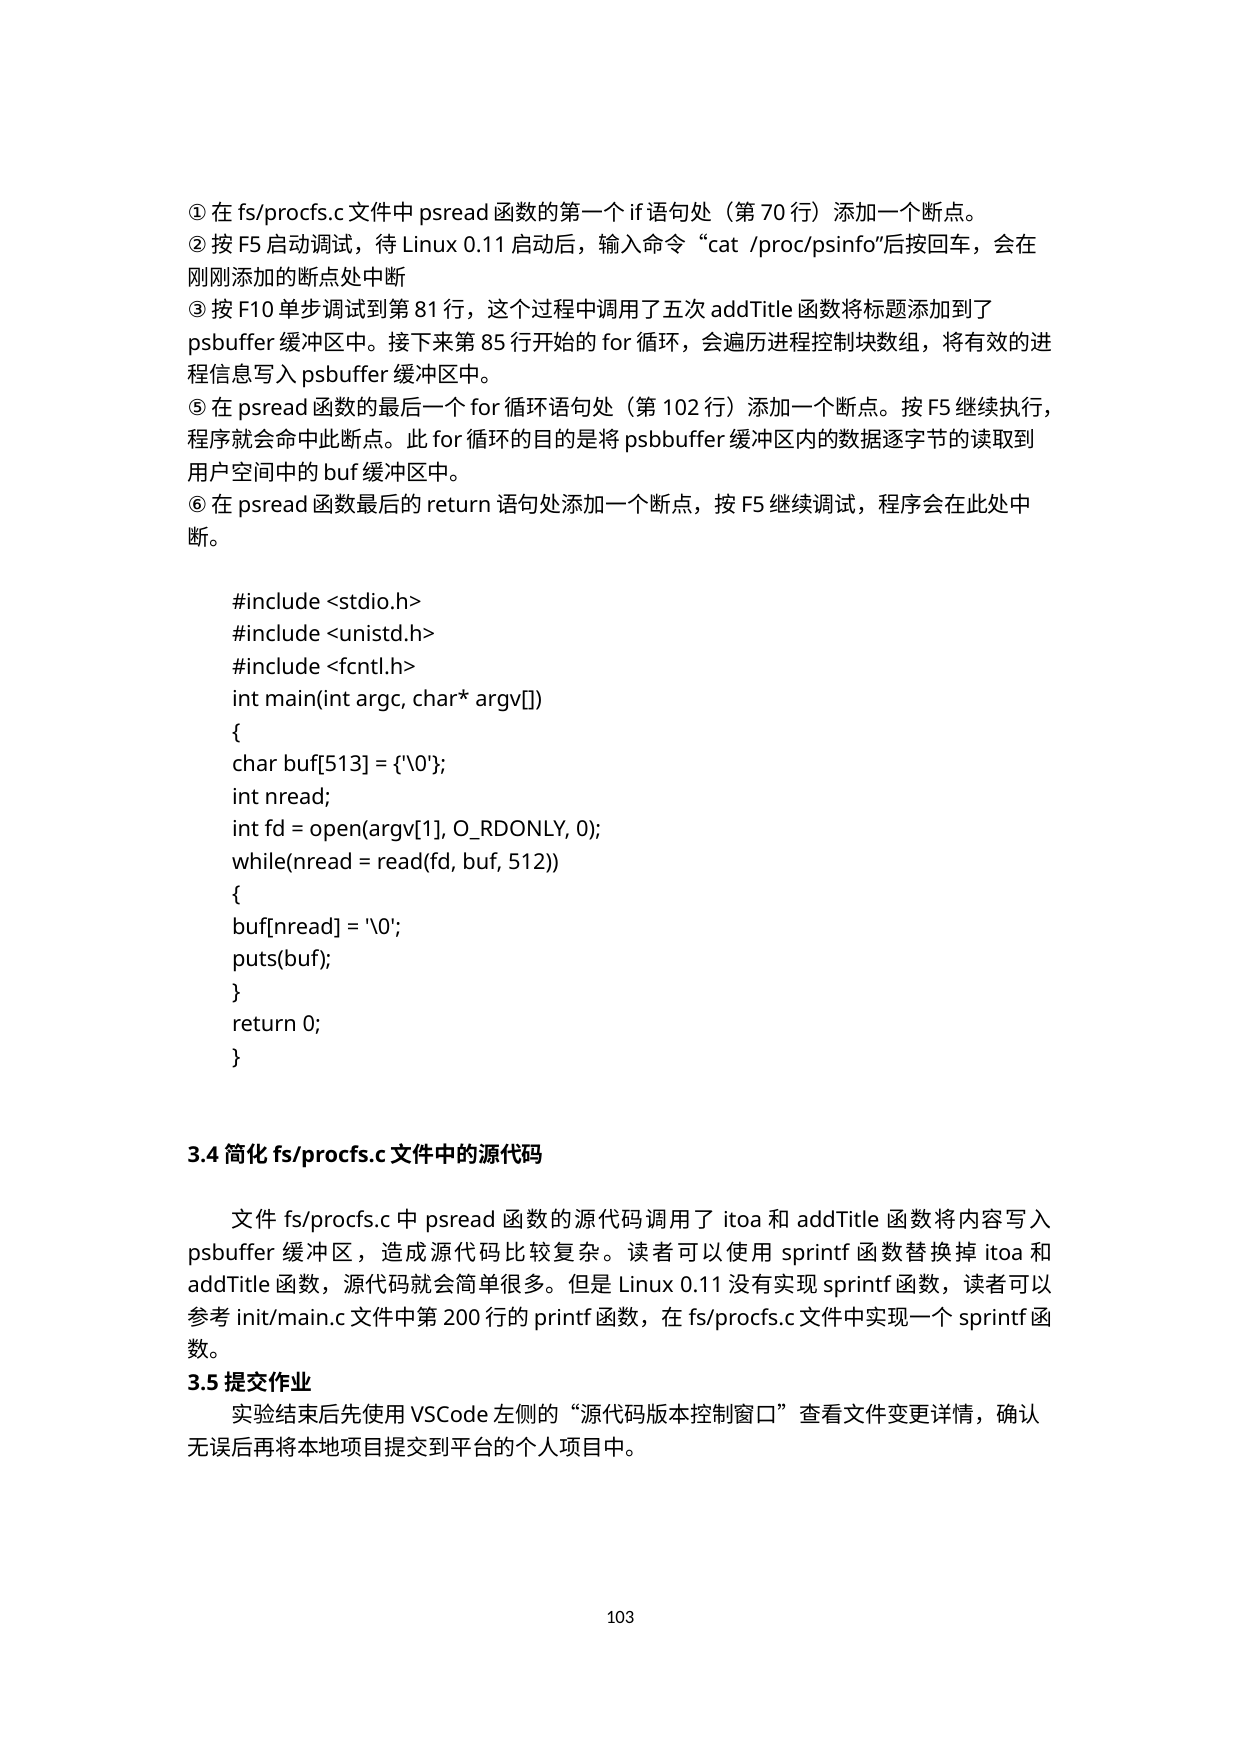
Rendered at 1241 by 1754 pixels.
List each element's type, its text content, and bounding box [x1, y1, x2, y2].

list int main(int argc, char* argv[]) [232, 682, 1053, 714]
text 3.4 简化fs/procfs.c文件中的源代码 [187, 1137, 1053, 1169]
list #include <fcntl.h> [232, 649, 1053, 682]
list puts(buf); [232, 942, 1053, 974]
list buf[nread] = '\0'; [232, 909, 1053, 942]
list { [232, 714, 1053, 747]
text ⑥在psread函数最后的return语句处添加一个断点，按F5继续调试，程序会在此处中断。 [187, 487, 1053, 552]
list char buf[513] = {'\0'}; [232, 747, 1053, 779]
list } [232, 974, 1053, 1007]
list #include <unistd.h> [232, 617, 1053, 649]
text ①在fs/procfs.c文件中psread函数的第一个if语句处（第70行）添加一个断点。 [187, 194, 1053, 227]
text 文件fs/procfs.c中psread函数的源代码调用了itoa和addTitle函数将内容写入psbuffer缓冲区，造成源代码比较复杂。读者可以使用sprintf函数替换掉itoa和addTitle函数，源代码就会简单很多。但是Linux 0.11没有实现sprintf函数，读者可以参考init/main.c文件中第200行的printf函数，在fs/procfs.c文件中实现一个sprintf函数。 [187, 1202, 1053, 1364]
list while(nread = read(fd, buf, 512)) [232, 844, 1053, 877]
list { [232, 877, 1053, 909]
text 3.5 提交作业 [187, 1364, 1053, 1397]
list int fd = open(argv[1], O_RDONLY, 0); [232, 812, 1053, 844]
text ②按F5启动调试，待Linux 0.11启动后，输入命令“cat /proc/psinfo”后按回车，会在刚刚添加的断点处中断 [187, 227, 1053, 292]
list 实验结束后先使用VSCode左侧的“源代码版本控制窗口”查看文件变更详情，确认无误后再将本地项目提交到平台的个人项目中。 [187, 1397, 1053, 1462]
text ③按F10单步调试到第81行，这个过程中调用了五次addTitle函数将标题添加到了psbuffer缓冲区中。接下来第85行开始的for循环，会遍历进程控制块数组，将有效的进程信息写入psbuffer缓冲区中。 [187, 292, 1053, 389]
list return 0; [232, 1007, 1053, 1039]
list int nread; [232, 779, 1053, 812]
list #include <stdio.h> [232, 584, 1053, 617]
list } [232, 1039, 1053, 1072]
text ⑤在psread函数的最后一个for循环语句处（第102行）添加一个断点。按F5继续执行，程序就会命中此断点。此for循环的目的是将psbbuffer缓冲区内的数据逐字节的读取到用户空间中的buf缓冲区中。 [187, 389, 1053, 487]
